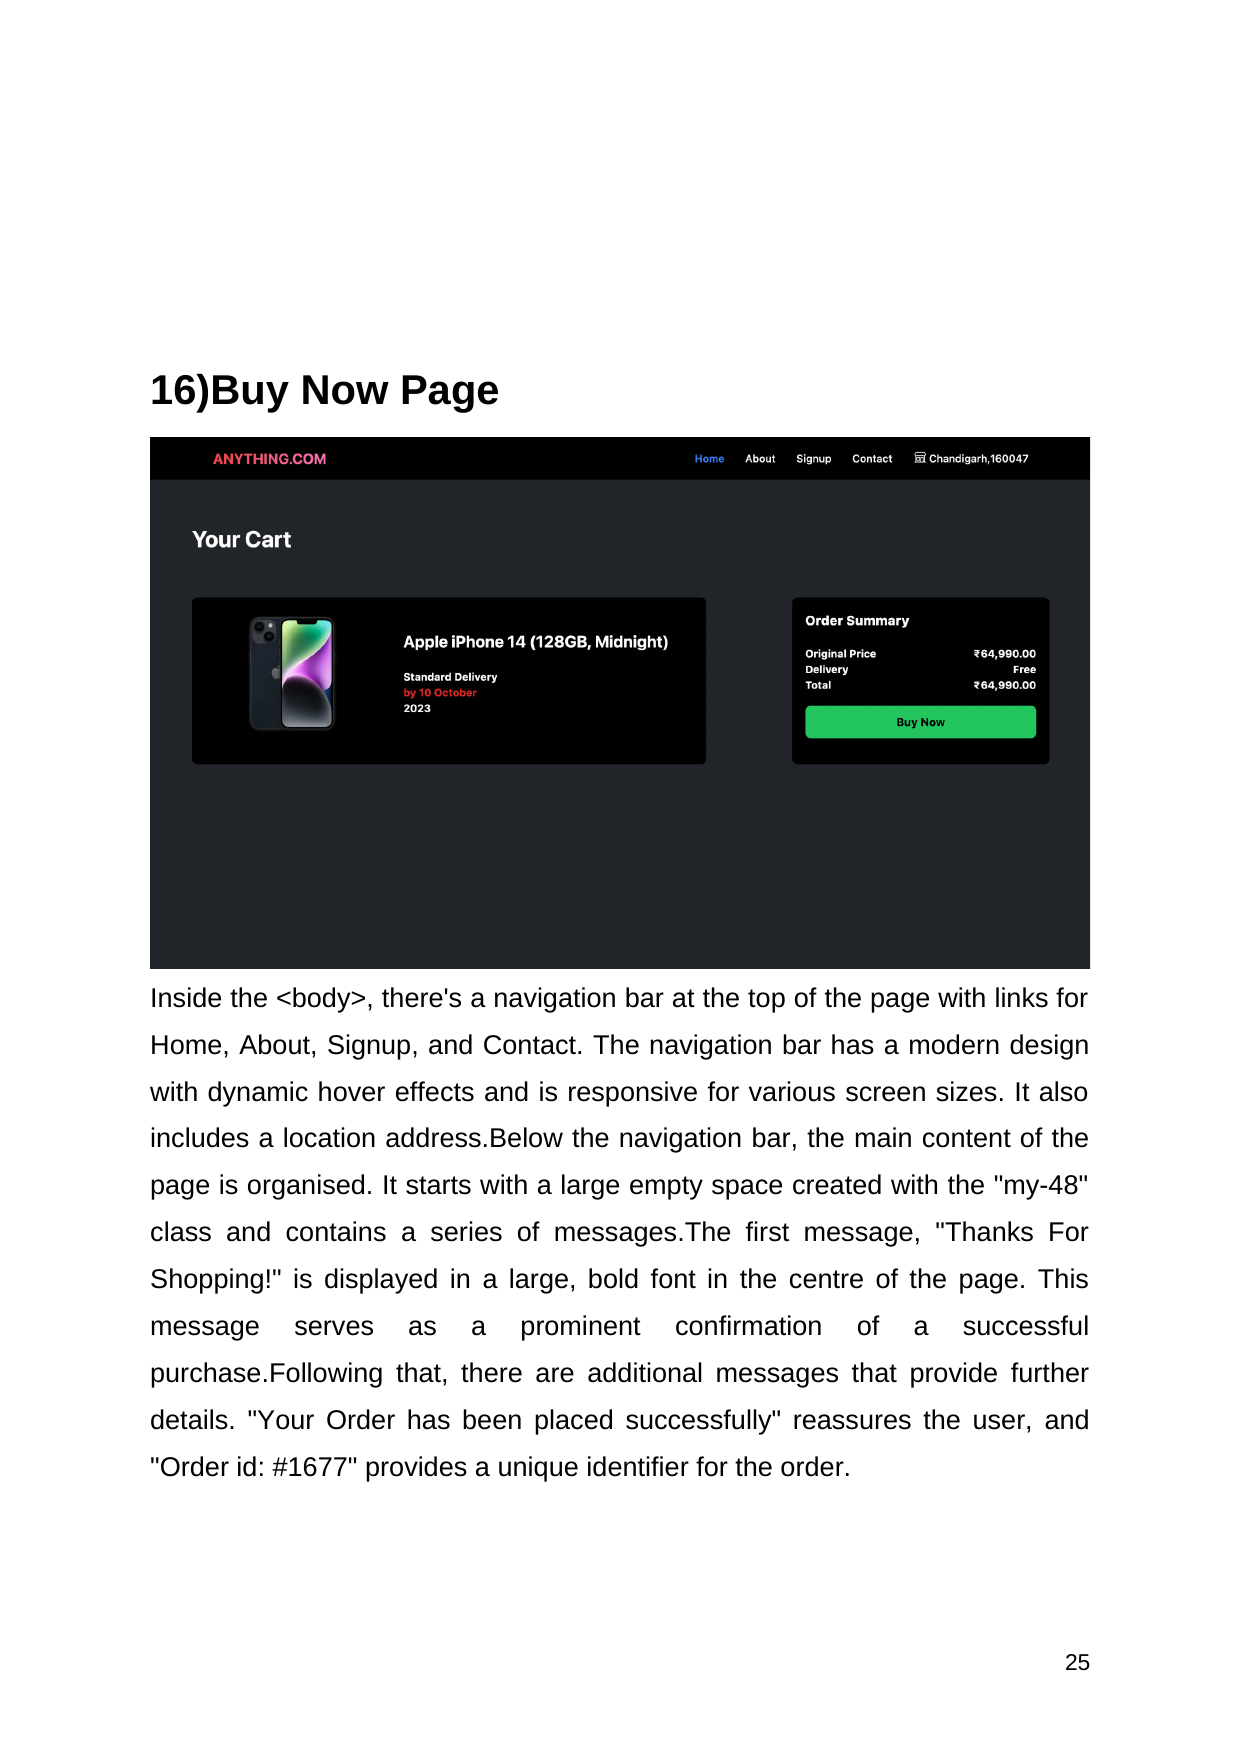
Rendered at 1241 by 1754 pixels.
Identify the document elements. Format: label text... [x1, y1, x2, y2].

text Inside the <body>, there's a navigation bar at the top of the page with links for Home, About, Signup, and Contact. The navigation bar has a modern design with dynamic hover effects and is responsive for various screen sizes. It also includes a location address.Below the navigation bar, the main content of the page is organised. It starts with a large empty space created with the "my-48" class and contains a series of messages.The first message, "Thanks For Shopping!" is displayed in a large, bold font in the centre of the page. This message serves as a prominent confirmation of a successful purchase.Following that, there are additional messages that provide further details. "Your Order has been placed successfully" reassures the user, and "Order id: #1677" provides a unique identifier for the order. [150, 982, 1090, 1482]
picture [150, 437, 1091, 969]
text 16)Buy Now Page [150, 366, 1090, 413]
